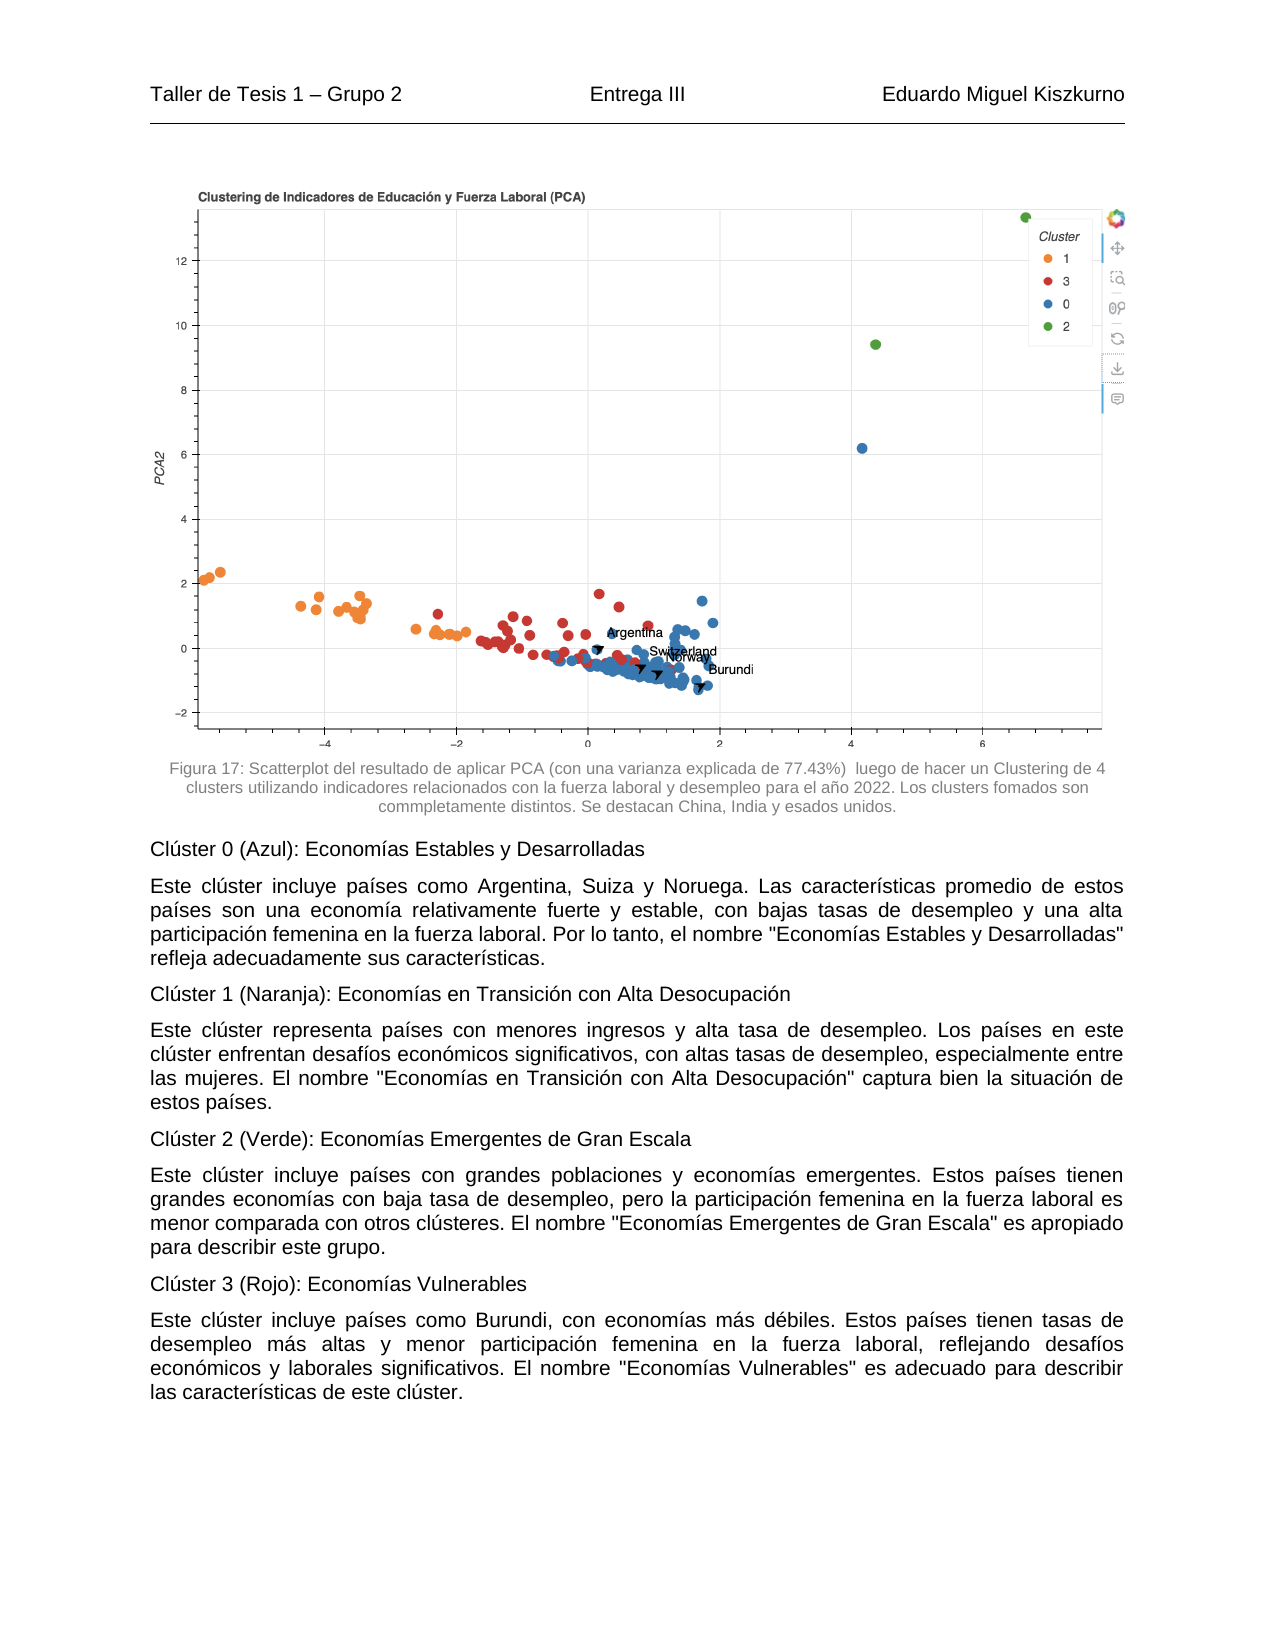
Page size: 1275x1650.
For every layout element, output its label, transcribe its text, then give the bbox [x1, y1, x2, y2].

text Este clúster incluye países como Burundi, con economías más débiles. Estos países tienen tasas de desempleo más altas y menor participación femenina en la fuerza laboral, reflejando desafíos económicos y laborales significativos. El nombre "Economías Vulnerables" es adecuado para describir las características de este clúster. [150, 1308, 1125, 1404]
text Este clúster incluye países como Argentina, Suiza y Noruega. Las características promedio de estos países son una economía relativamente fuerte y estable, con bajas tasas de desempleo y una alta participación femenina en la fuerza laboral. Por lo tanto, el nombre "Economías Estables y Desarrolladas" refleja adecuadamente sus características. [150, 873, 1125, 969]
text Clúster 1 (Naranja): Economías en Transición con Alta Desocupación [150, 982, 1125, 1006]
text Este clúster representa países con menores ingresos y alta tasa de desempleo. Los países en este clúster enfrentan desafíos económicos significativos, con altas tasas de desempleo, especialmente entre las mujeres. El nombre "Economías en Transición con Alta Desocupación" captura bien la situación de estos países. [150, 1018, 1125, 1114]
text Figura 17: Scatterplot del resultado de aplicar PCA (con una varianza explicada de 77.43%) luego de hacer un Clustering de 4 clusters utilizando indicadores relacionados con la fuerza laboral y desempleo para el año 2022. Los clusters fomados son commpletamente distintos. Se destacan China, India y esados unidos. [150, 759, 1125, 816]
picture [150, 186, 1125, 747]
text Clúster 2 (Verde): Economías Emergentes de Gran Escala [150, 1127, 1125, 1151]
text Clúster 3 (Rojo): Economías Vulnerables [150, 1271, 1125, 1295]
text Clúster 0 (Azul): Economías Estables y Desarrolladas [150, 837, 1125, 861]
text Este clúster incluye países con grandes poblaciones y economías emergentes. Estos países tienen grandes economías con baja tasa de desempleo, pero la participación femenina en la fuerza laboral es menor comparada con otros clústeres. El nombre "Economías Emergentes de Gran Escala" es apropiado para describir este grupo. [150, 1163, 1125, 1259]
